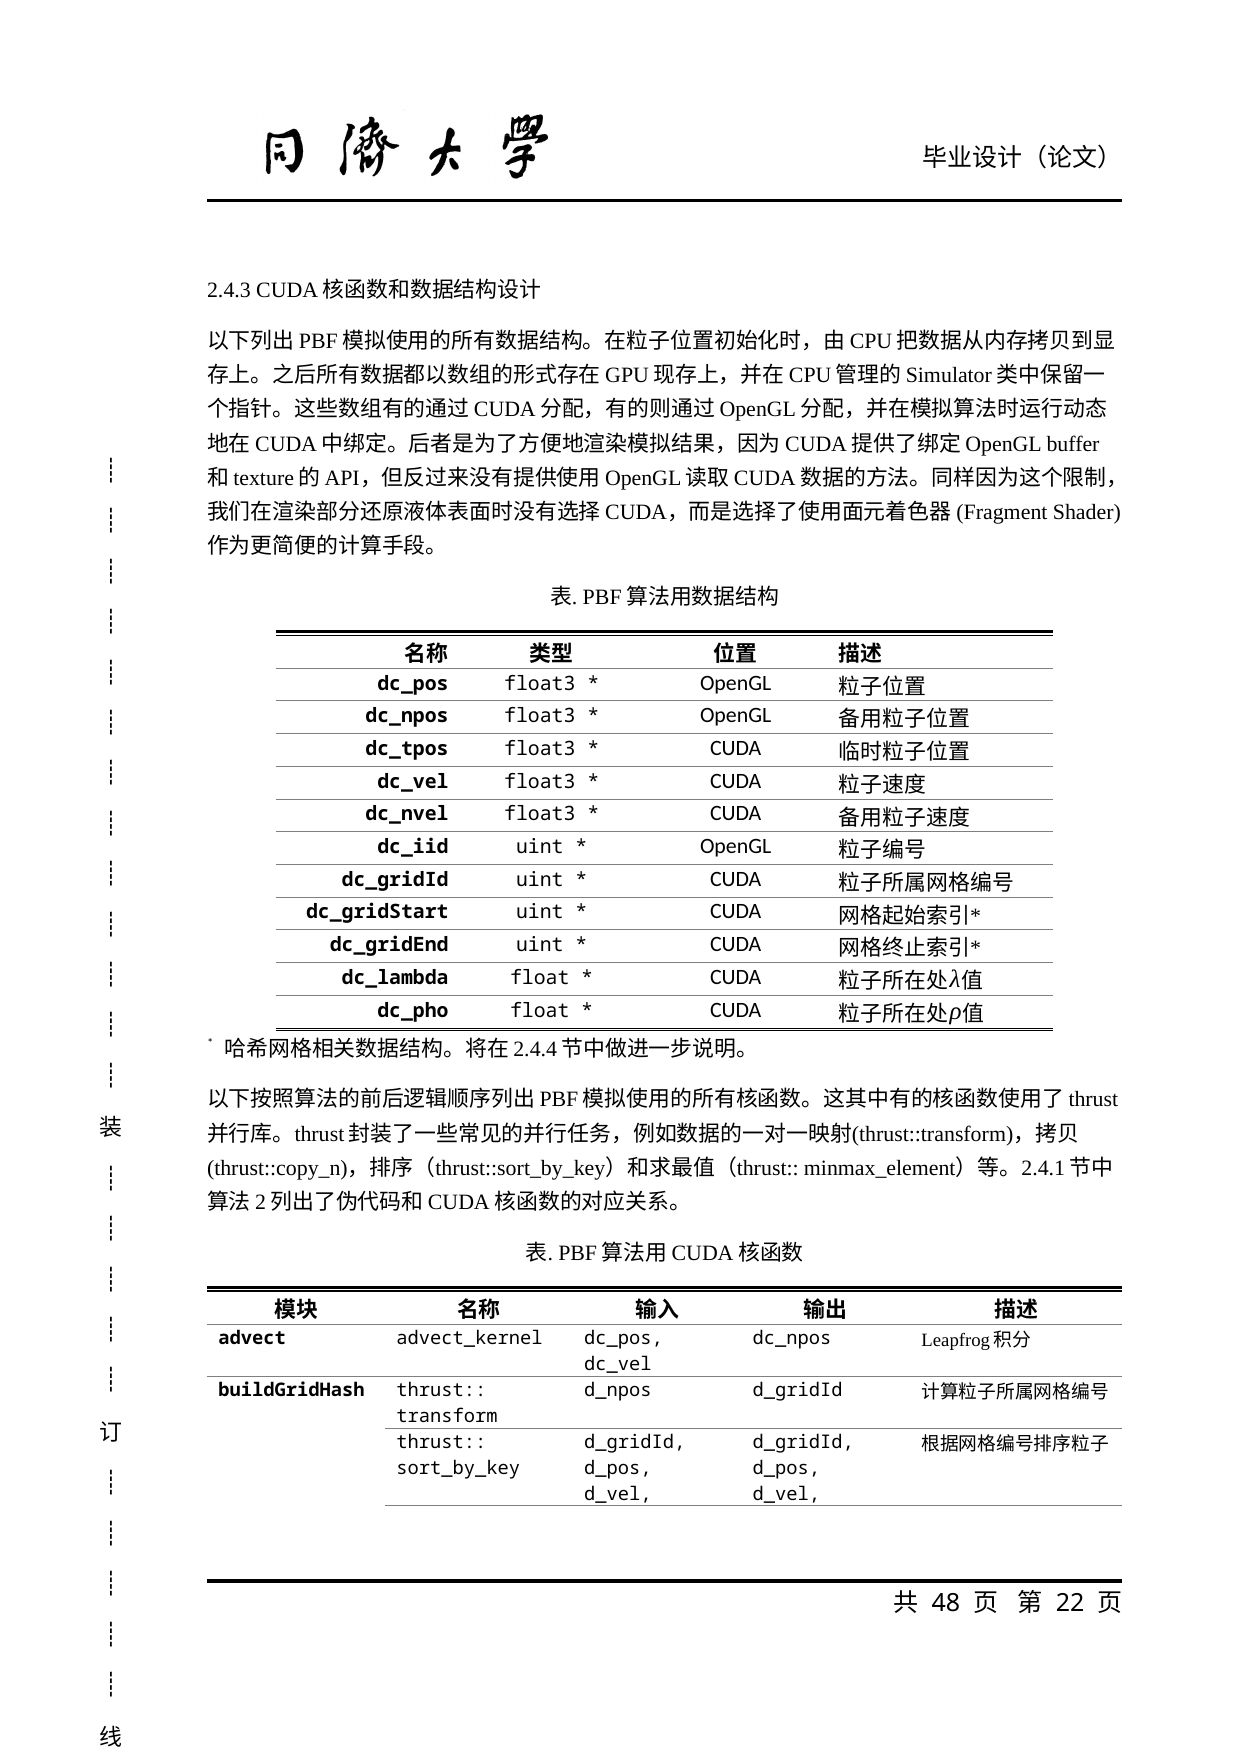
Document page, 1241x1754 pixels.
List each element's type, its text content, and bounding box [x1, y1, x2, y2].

table_cell CUDA [643, 898, 827, 929]
table_header 描述 [910, 1292, 1122, 1323]
table_cell dc_pho [276, 996, 459, 1027]
table_cell 备用粒子速度 [828, 800, 1053, 831]
table_cell 粒子所属网格编号 [828, 865, 1053, 897]
text 以下按照算法的前后逻辑顺序列出PBF模拟使用的所有核函数。这其中有的核函数使用了thrust并行库。thrust封装了一些常见的并行任务，例如数据的一对一映射(thrust::transform)，拷贝(thrust::copy_n)，排序（thrust::sort_by_key）和求最值（thrust:: minmax_element）等。2.4.1节中算法2列出了伪代码和CUDA核函数的对应关系。 [207, 1081, 1122, 1216]
table_cell dc_gridStart [276, 898, 459, 929]
table_cell CUDA [643, 734, 827, 766]
table_cell uint * [459, 865, 643, 897]
table_cell dc_lambda [276, 963, 459, 995]
table_cell 网格起始索引* [828, 898, 1053, 929]
table_cell 备用粒子位置 [828, 701, 1053, 733]
table_cell dc_tpos [276, 734, 459, 766]
table_cell dc_vel [276, 767, 459, 798]
table_cell dc_pos, dc_vel [573, 1325, 741, 1376]
table_cell CUDA [643, 996, 827, 1027]
picture [244, 106, 566, 185]
table_cell dc_npos [276, 701, 459, 733]
table_cell buildGridHash [207, 1377, 385, 1505]
text 表. PBF算法用数据结构 [207, 579, 1122, 611]
table_cell 计算粒子所属网格编号 [910, 1377, 1122, 1428]
table_header 类型 [459, 636, 643, 668]
table_cell OpenGL [643, 701, 827, 733]
table_cell advect [207, 1325, 385, 1376]
table_cell dc_iid [276, 832, 459, 864]
table_cell d_gridId, d_pos, d_vel, d_npos, d_nvel, d_iid [573, 1429, 741, 1505]
table_cell d_npos [573, 1377, 741, 1428]
table_cell 根据网格编号排序粒子 [910, 1429, 1122, 1505]
table_header 输出 [741, 1292, 910, 1323]
table_cell 粒子所在处值 [828, 963, 1053, 995]
table_cell uint * [459, 898, 643, 929]
table_cell CUDA [643, 800, 827, 831]
table_cell dc_pos [276, 669, 459, 700]
table_cell OpenGL [643, 832, 827, 864]
table_cell d_gridId [741, 1377, 910, 1428]
table_cell dc_npos [741, 1325, 910, 1376]
text 以下列出PBF模拟使用的所有数据结构。在粒子位置初始化时，由CPU把数据从内存拷贝到显存上。之后所有数据都以数组的形式存在GPU现存上，并在CPU管理的Simulator类中保留一个指针。这些数组有的通过CUDA分配，有的则通过OpenGL分配，并在模拟算法时运行动态地在CUDA中绑定。后者是为了方便地渲染模拟结果，因为CUDA提供了绑定OpenGL buffer和texture的API，但反过来没有提供使用OpenGL读取CUDA数据的方法。同样因为这个限制，我们在渲染部分还原液体表面时没有选择CUDA，而是选择了使用面元着色器 (Fragment Shader) 作为更简便的计算手段。 [207, 323, 1122, 560]
table_cell uint * [459, 930, 643, 962]
table_cell 粒子速度 [828, 767, 1053, 798]
table_header 位置 [643, 636, 827, 668]
table_cell uint * [459, 832, 643, 864]
table_cell CUDA [643, 963, 827, 995]
table_cell d_gridId, d_pos, d_vel, d_npos, d_nvel, d_iid [741, 1429, 910, 1505]
text 表. PBF算法用CUDA核函数 [207, 1235, 1122, 1266]
table_cell 网格终止索引* [828, 930, 1053, 962]
table_cell float * [459, 996, 643, 1027]
table_cell 粒子所在处值 [828, 996, 1053, 1027]
table_cell float3 * [459, 669, 643, 700]
table_cell float3 * [459, 734, 643, 766]
text 2.4.3 CUDA核函数和数据结构设计 [207, 272, 1122, 304]
table_cell advect_kernel [385, 1325, 573, 1376]
table_cell float3 * [459, 767, 643, 798]
table_cell dc_gridId [276, 865, 459, 897]
table_cell 粒子编号 [828, 832, 1053, 864]
table_cell CUDA [643, 767, 827, 798]
table_header 模块 [207, 1292, 385, 1323]
table_header 名称 [276, 636, 459, 668]
table_cell dc_nvel [276, 800, 459, 831]
table_cell thrust:: transform [385, 1377, 573, 1428]
table_cell dc_gridEnd [276, 930, 459, 962]
table_cell float3 * [459, 701, 643, 733]
table_cell Leapfrog积分 [910, 1325, 1122, 1376]
table_cell 临时粒子位置 [828, 734, 1053, 766]
table_header 输入 [573, 1292, 741, 1323]
table_cell CUDA [643, 865, 827, 897]
table_cell OpenGL [643, 669, 827, 700]
table_header 名称 [385, 1292, 573, 1323]
text * 哈希网格相关数据结构。将在2.4.4节中做进一步说明。 [207, 1031, 1122, 1062]
table_header 描述 [828, 636, 1053, 668]
table_cell float3 * [459, 800, 643, 831]
table_cell CUDA [643, 930, 827, 962]
table_cell thrust:: sort_by_key [385, 1429, 573, 1505]
table_cell 粒子位置 [828, 669, 1053, 700]
table_cell float * [459, 963, 643, 995]
